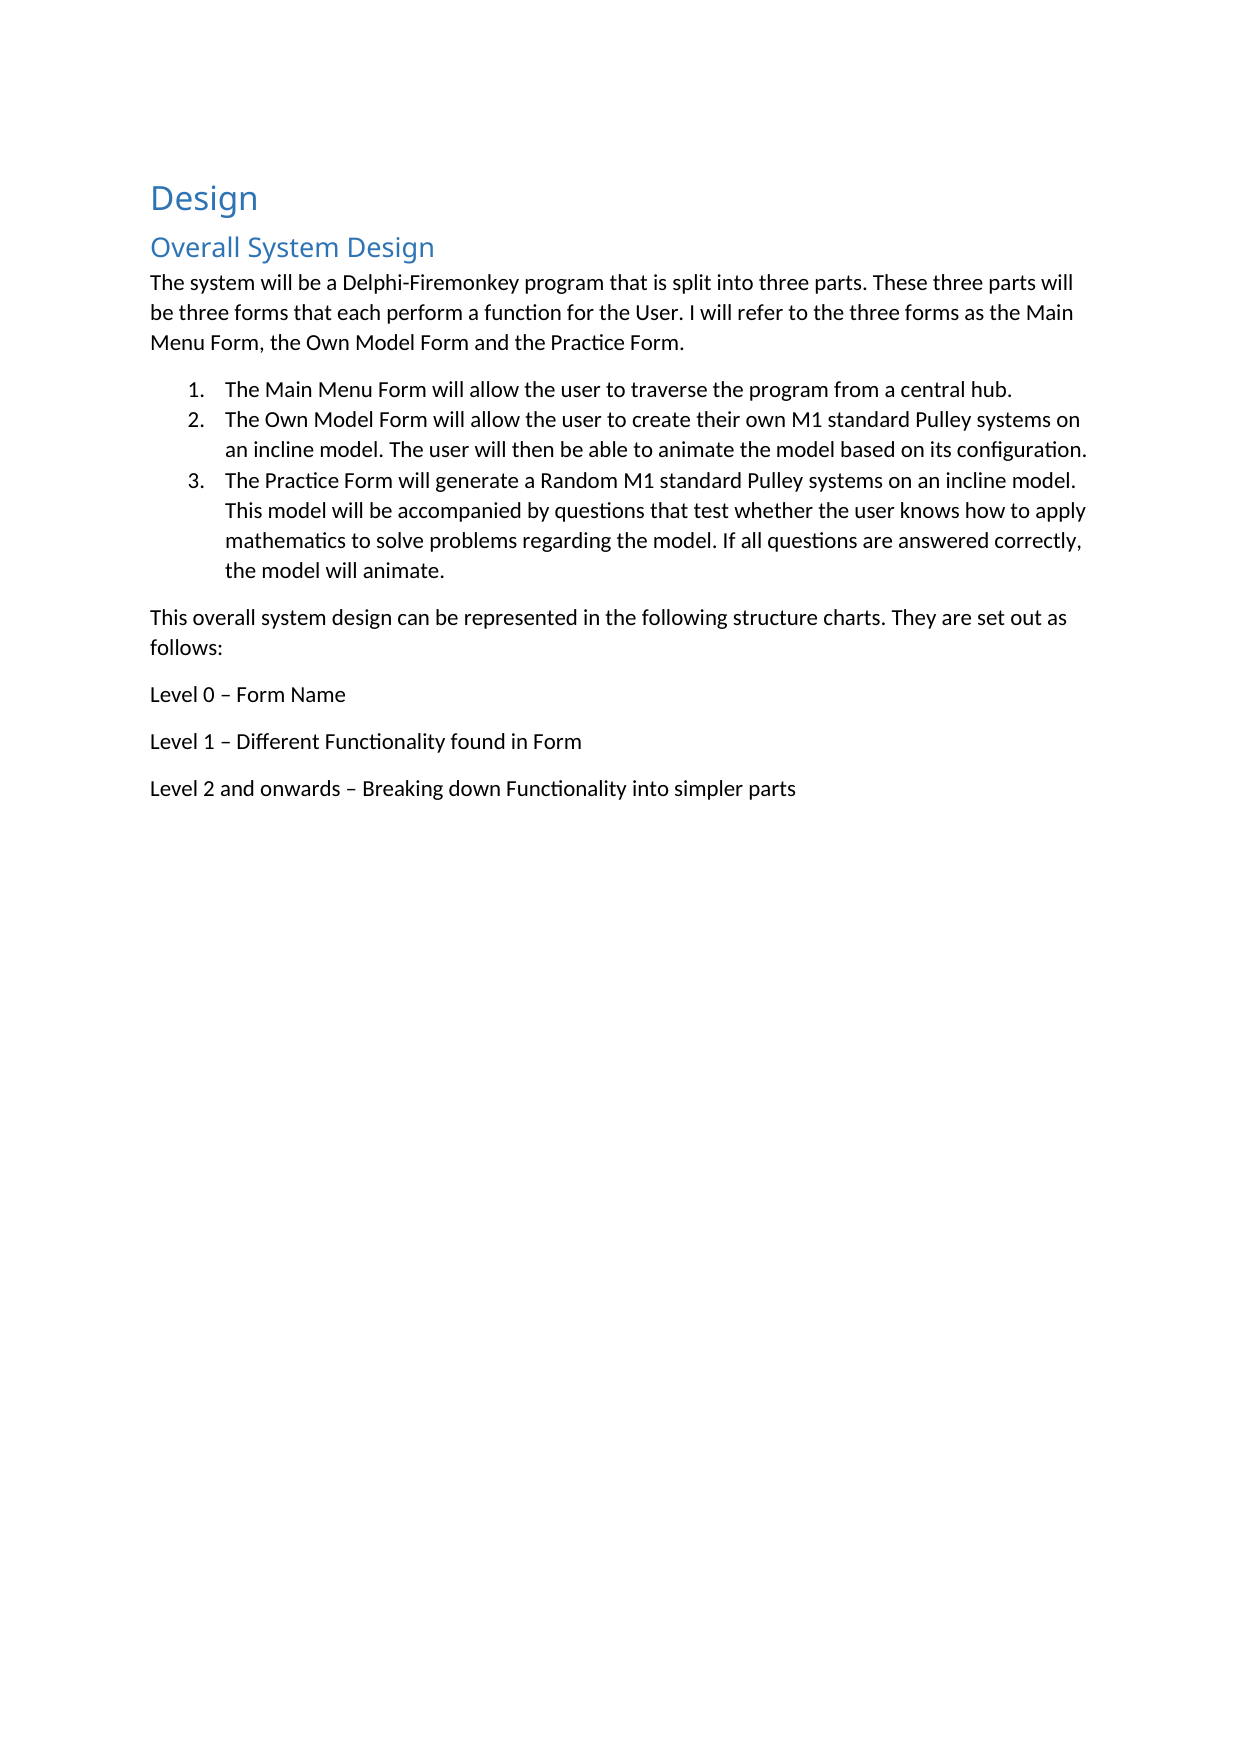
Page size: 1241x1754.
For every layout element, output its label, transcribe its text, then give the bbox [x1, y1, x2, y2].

list The Practice Form will generate a Random M1 standard Pulley systems on an incline model. This model will be accompanied by questions that test whether the user knows how to apply mathematics to solve problems regarding the model. If all questions are answered correctly, the model will animate. [187, 466, 1090, 584]
subtitle Design [150, 175, 1090, 220]
subtitle Overall System Design [150, 228, 1090, 265]
text Level 2 and onwards – Breaking down Functionality into simpler parts [150, 774, 1090, 802]
list The Own Model Form will allow the user to create their own M1 standard Pulley systems on an incline model. The user will then be able to animate the model based on its configuration. [187, 405, 1090, 464]
text Level 0 – Form Name [150, 680, 1090, 708]
text This overall system design can be represented in the following structure charts. They are set out as follows: [150, 603, 1090, 662]
text The system will be a Delphi-Firemonkey program that is split into three parts. These three parts will be three forms that each perform a function for the User. I will refer to the three forms as the Main Menu Form, the Own Model Form and the Practice Form. [150, 268, 1090, 356]
text Level 1 – Different Functionality found in Form [150, 727, 1090, 755]
list The Main Menu Form will allow the user to traverse the program from a central hub. [187, 375, 1090, 403]
